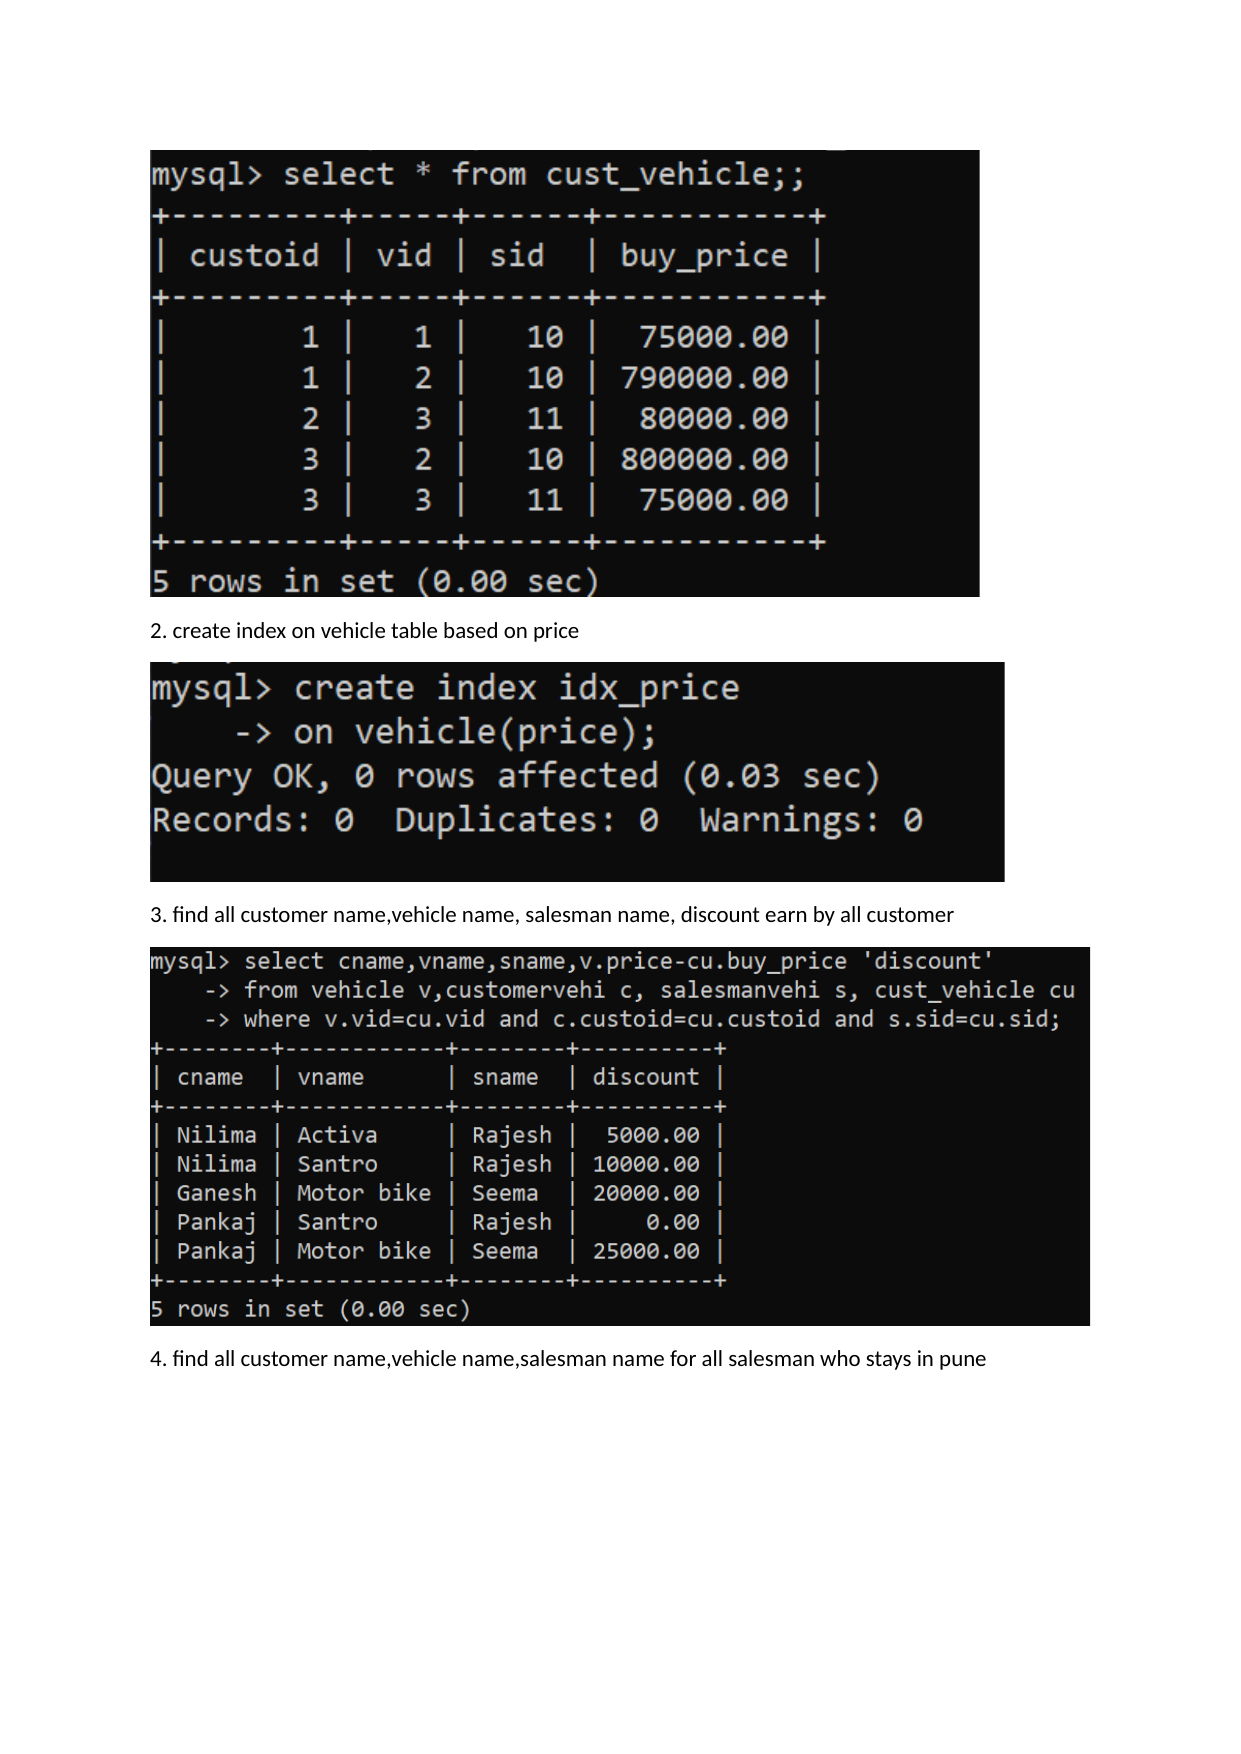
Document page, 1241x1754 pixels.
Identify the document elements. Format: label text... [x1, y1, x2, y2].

text 2. create index on vehicle table based on price [150, 616, 1090, 644]
text 4. find all customer name,vehicle name,salesman name for all salesman who stays in pune [150, 1344, 1090, 1372]
picture [150, 947, 1091, 1326]
picture [150, 150, 980, 597]
picture [150, 662, 1005, 882]
text 3. find all customer name,vehicle name, salesman name, discount earn by all customer [150, 900, 1090, 928]
